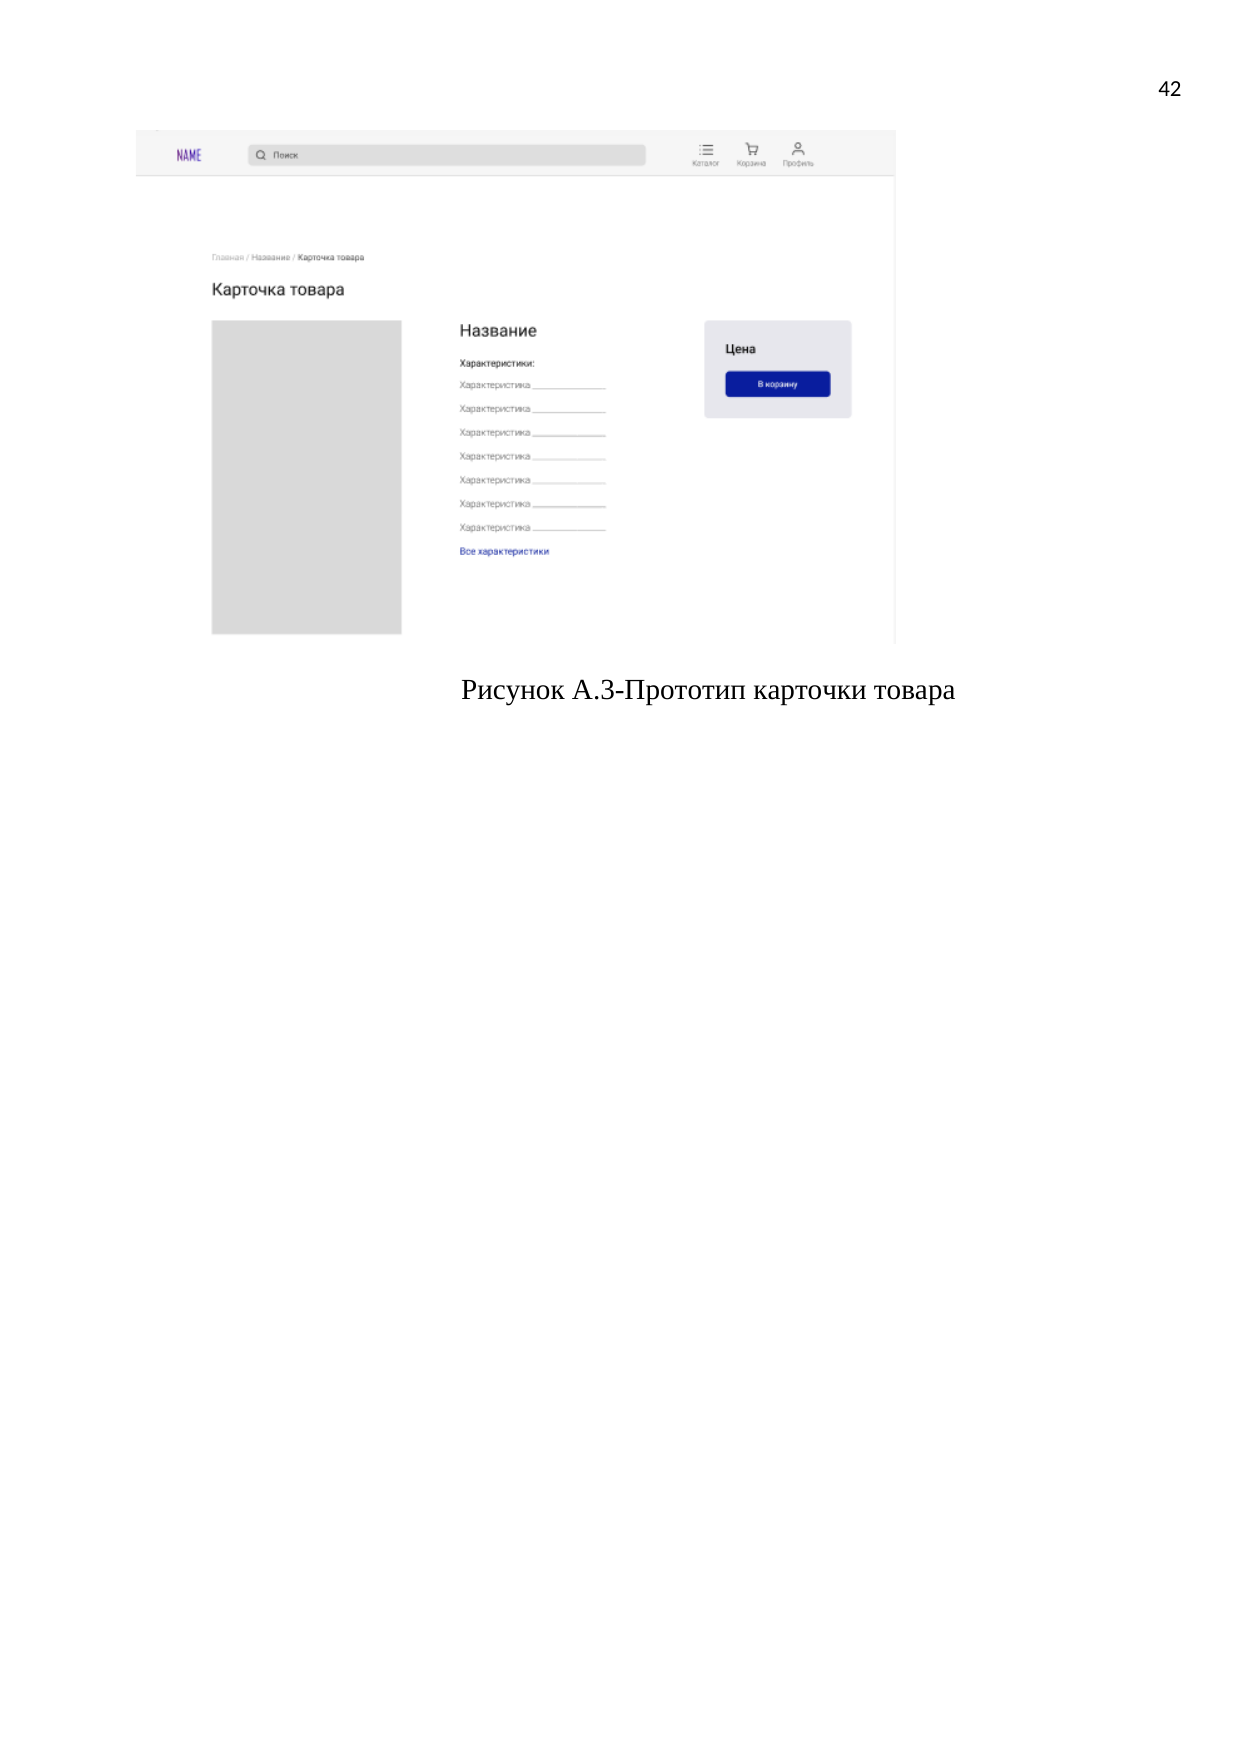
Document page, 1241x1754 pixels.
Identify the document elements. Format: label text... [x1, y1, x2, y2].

text Рисунок А.3-Прототип карточки товара [136, 672, 1181, 706]
picture [135, 130, 896, 644]
